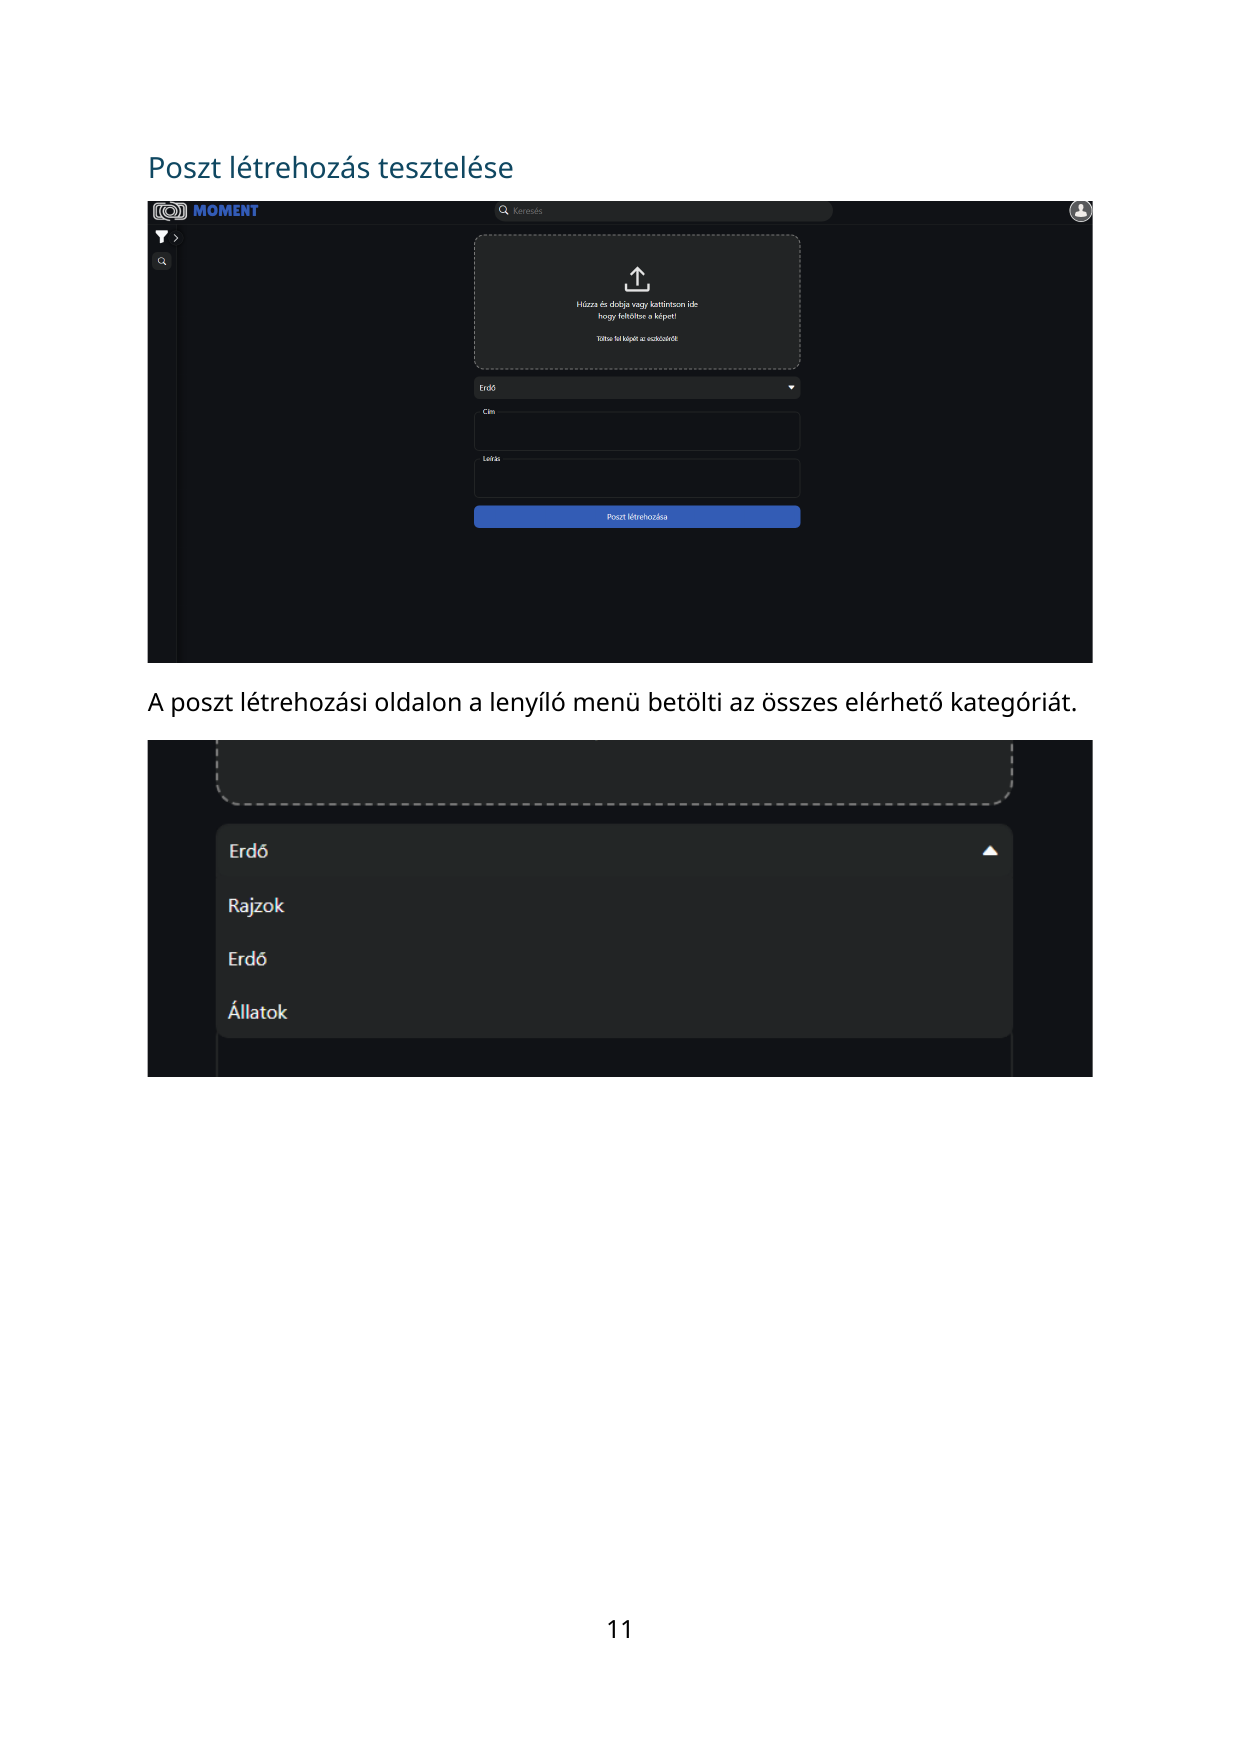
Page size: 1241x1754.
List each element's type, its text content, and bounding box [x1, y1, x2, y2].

picture [147, 201, 1093, 663]
picture [147, 740, 1093, 1077]
subtitle Poszt létrehozás tesztelése [148, 148, 1093, 187]
text A poszt létrehozási oldalon a lenyíló menü betölti az összes elérhető kategóriát. [148, 684, 1093, 718]
